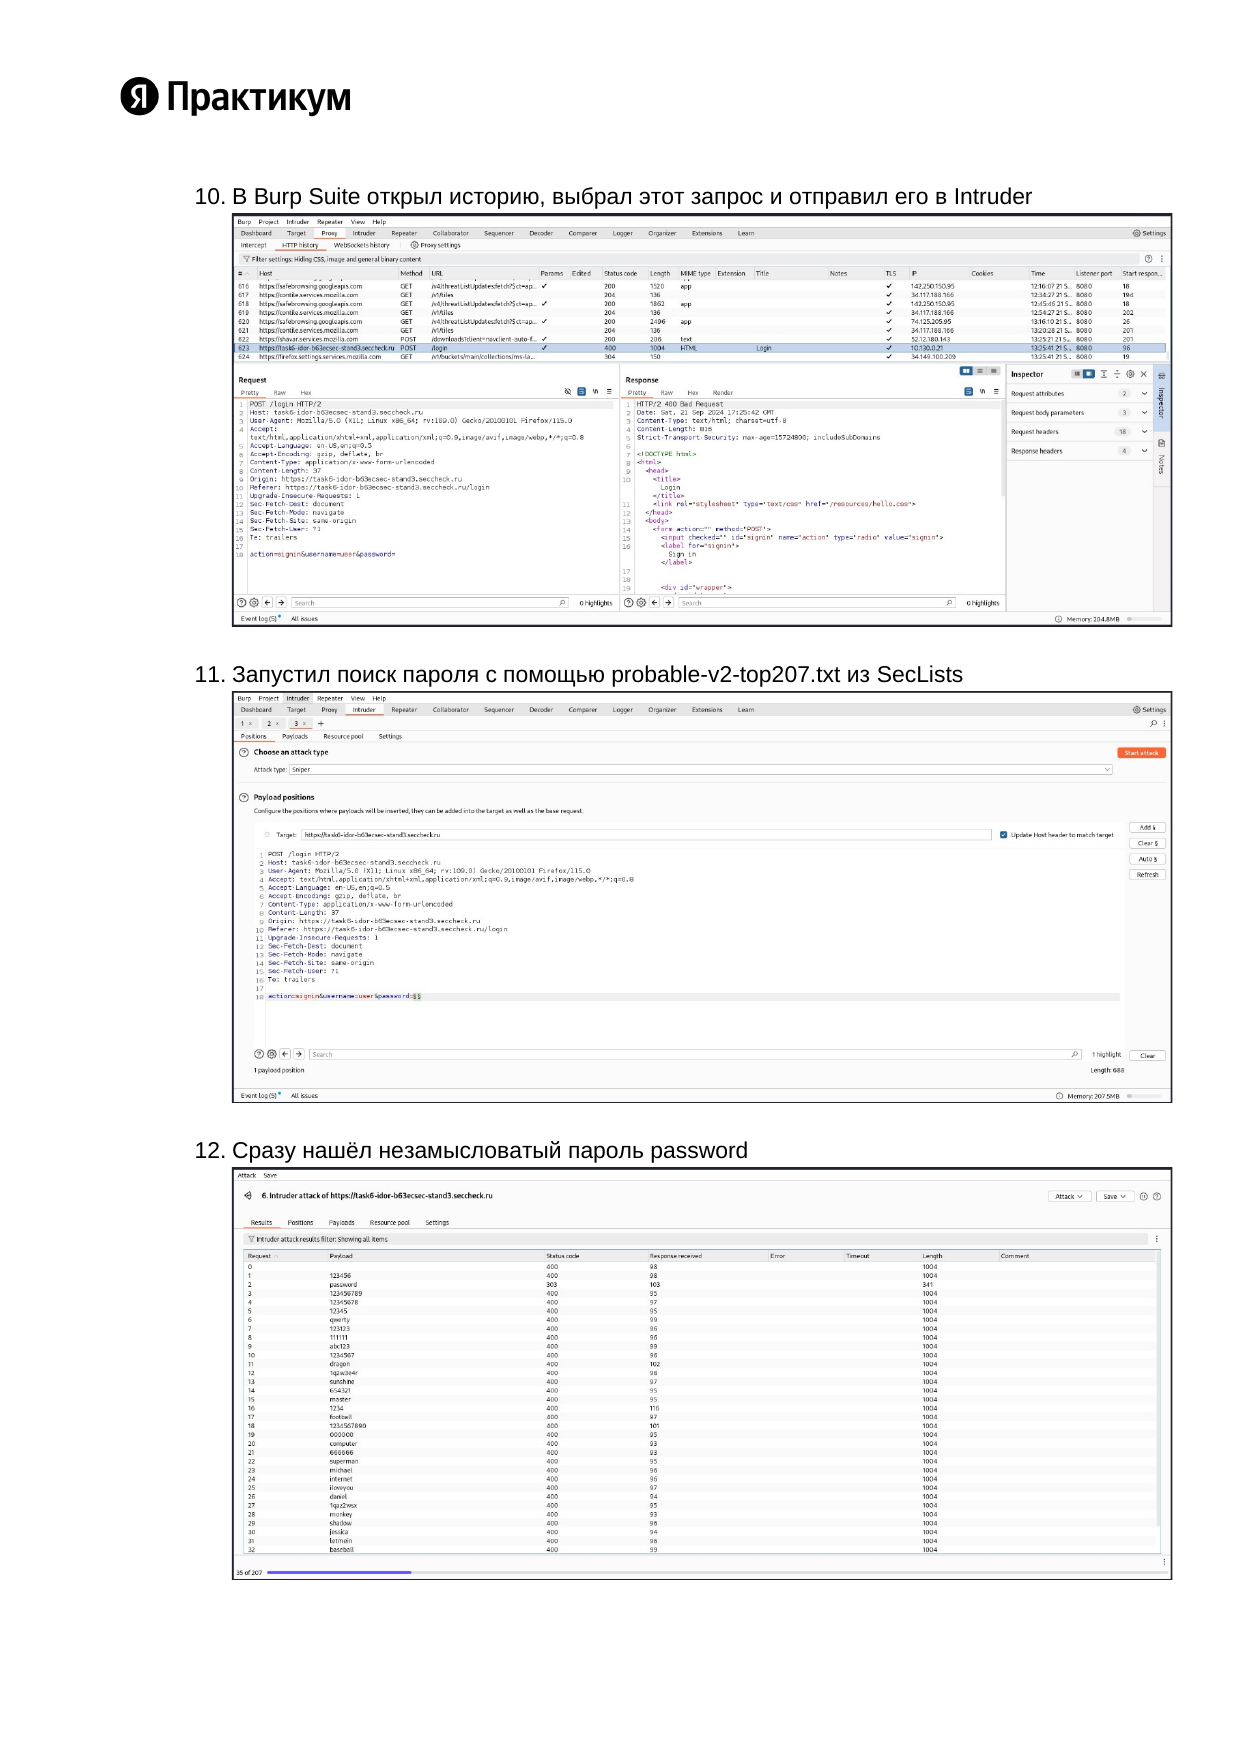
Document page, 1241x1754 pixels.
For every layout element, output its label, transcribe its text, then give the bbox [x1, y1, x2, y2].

picture [120, 75, 353, 118]
picture [231, 213, 1173, 627]
picture [231, 1167, 1173, 1580]
picture [231, 691, 1173, 1103]
